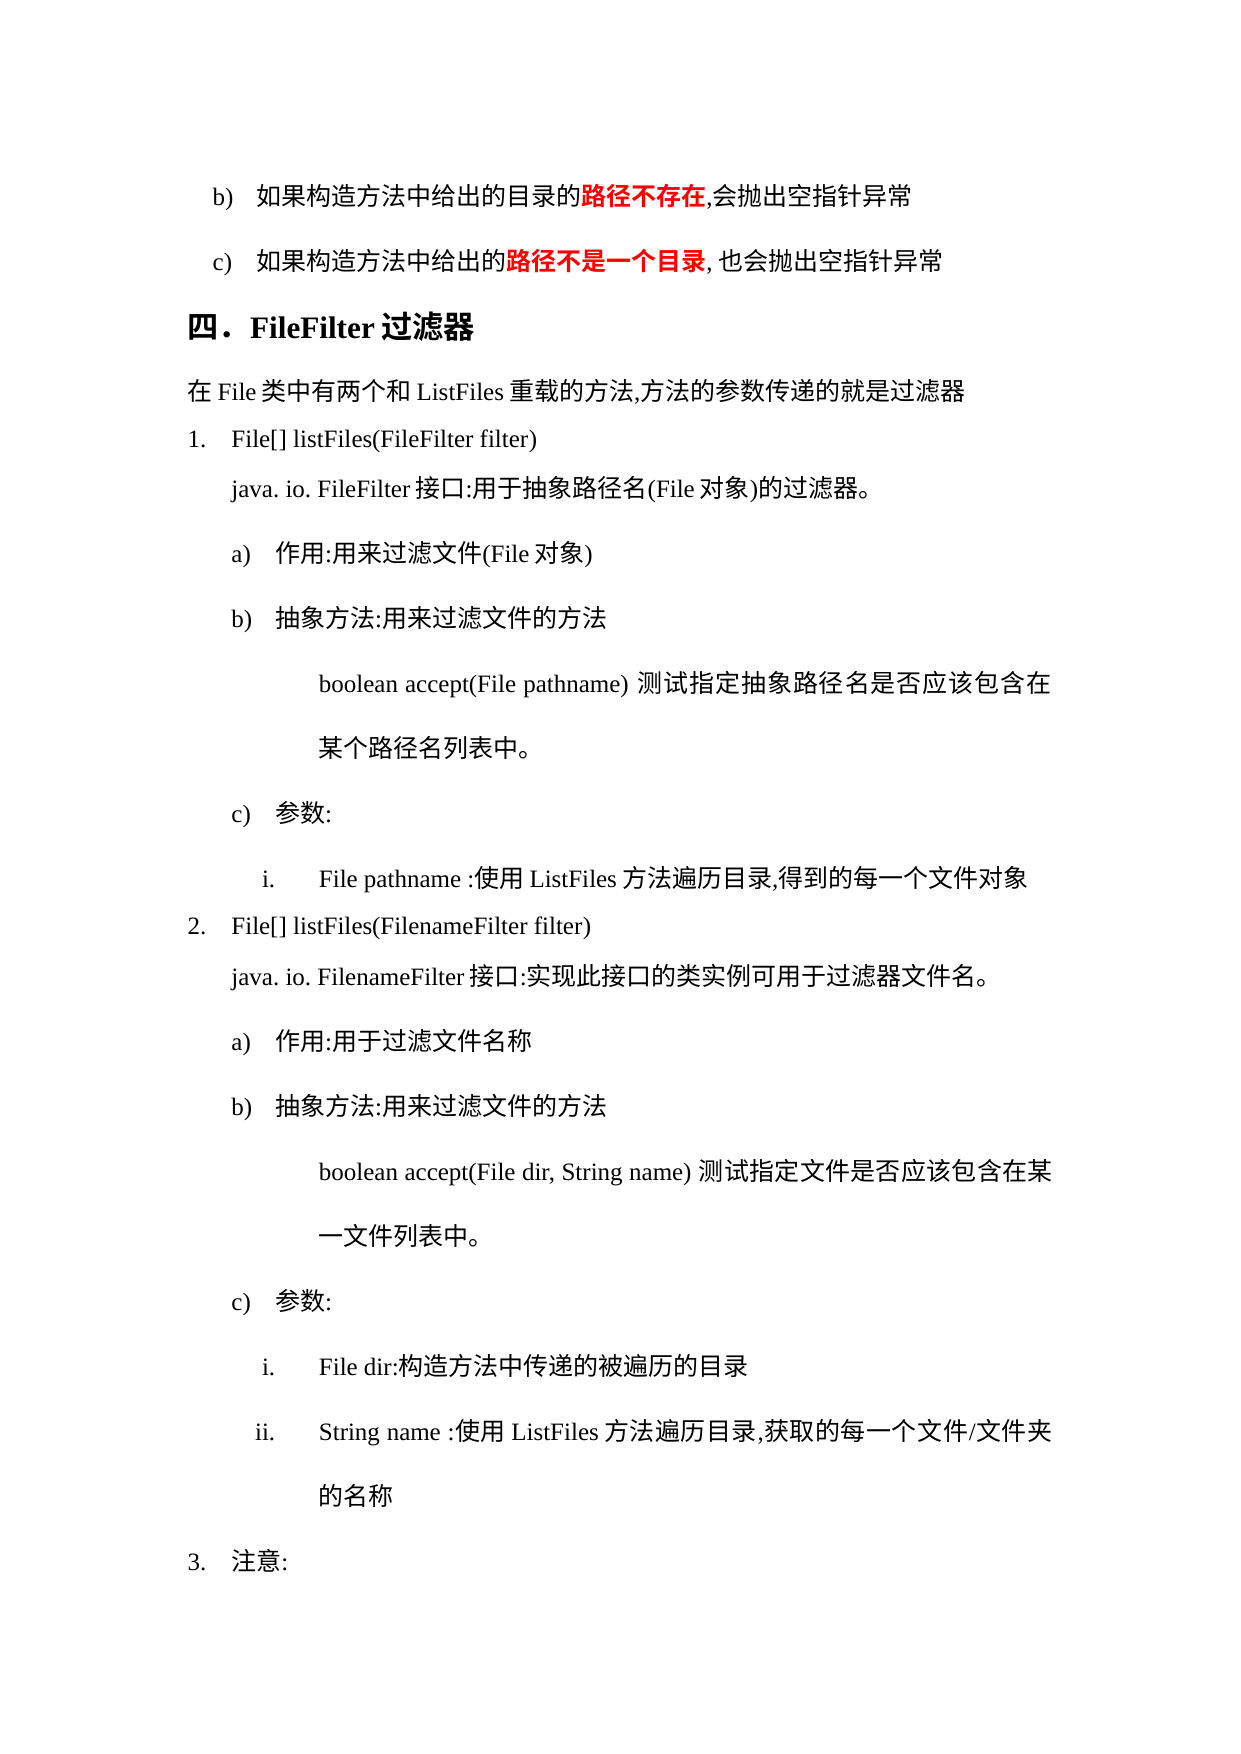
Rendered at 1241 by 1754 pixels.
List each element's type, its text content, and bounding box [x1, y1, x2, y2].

list boolean accept(File pathname) 测试指定抽象路径名是否应该包含在某个路径名列表中。 [319, 649, 1053, 779]
list 抽象方法:用来过滤文件的方法 [231, 584, 1053, 649]
list String name :使用ListFiles方法遍历目录,获取的每一个文件/文件夹的名称 [275, 1397, 1053, 1527]
list 注意: [187, 1527, 1053, 1592]
list 参数: [231, 1267, 1053, 1332]
list File pathname :使用ListFiles方法遍历目录,得到的每一个文件对象 [275, 844, 1053, 909]
list 如果构造方法中给出的路径不是一个目录, 也会抛出空指针异常 [212, 227, 1053, 292]
subtitle 四．FileFilter过滤器 [187, 292, 1053, 357]
list java. io. FileFilter接口:用于抽象路径名(File对象)的过滤器。 [231, 454, 1053, 519]
list java. io. FilenameFilter接口:实现此接口的类实例可用于过滤器文件名。 [231, 942, 1053, 1007]
text 在File类中有两个和ListFiles重载的方法,方法的参数传递的就是过滤器 [187, 357, 1053, 422]
list 抽象方法:用来过滤文件的方法 [231, 1072, 1053, 1137]
list 如果构造方法中给出的目录的路径不存在,会抛出空指针异常 [212, 162, 1053, 227]
list File[] listFiles(FileFilter filter) [187, 422, 1053, 454]
list 作用:用于过滤文件名称 [231, 1007, 1053, 1072]
list boolean accept(File dir, String name) 测试指定文件是否应该包含在某一文件列表中。 [319, 1137, 1053, 1267]
list 作用:用来过滤文件(File对象) [231, 519, 1053, 584]
list File dir:构造方法中传递的被遍历的目录 [275, 1332, 1053, 1397]
list File[] listFiles(FilenameFilter filter) [187, 909, 1053, 942]
list 参数: [231, 779, 1053, 844]
